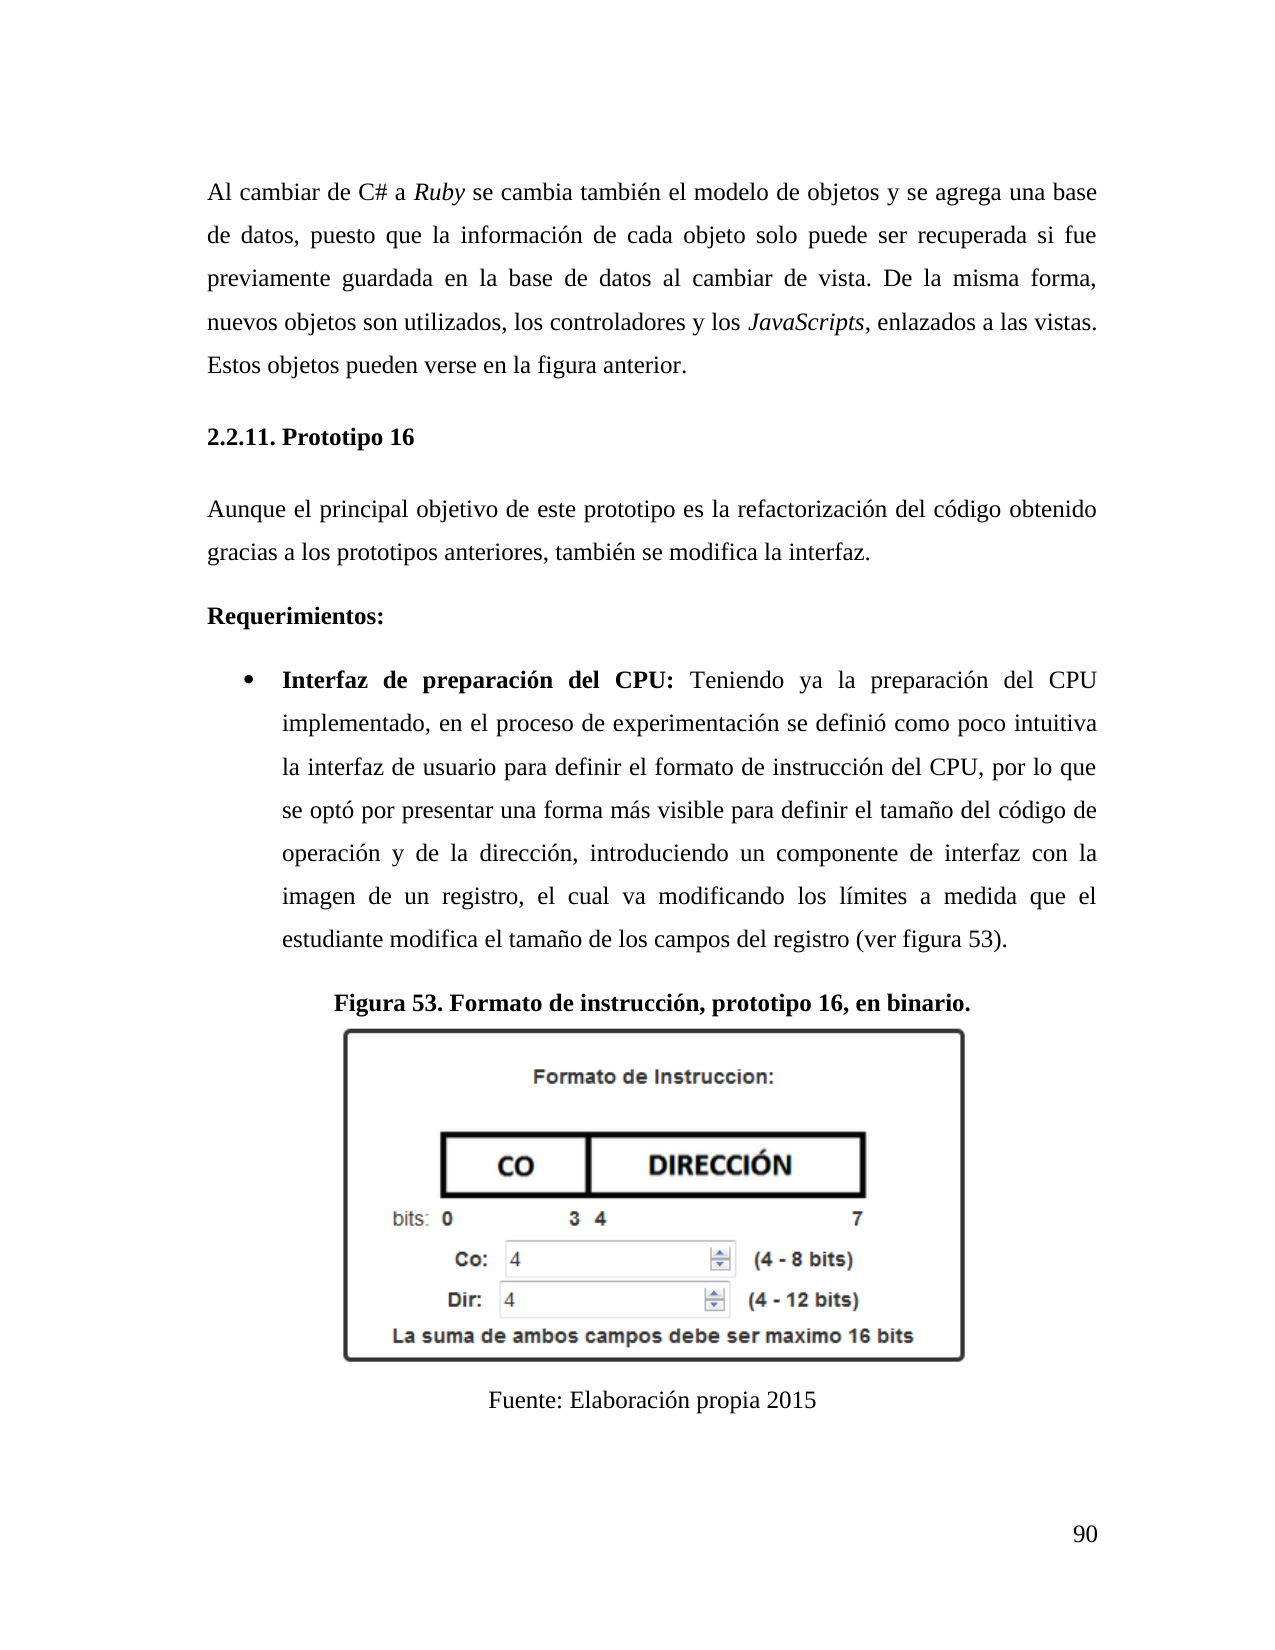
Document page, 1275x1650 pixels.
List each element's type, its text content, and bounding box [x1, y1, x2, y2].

picture [332, 1021, 973, 1371]
subtitle 2.2.11. Prototipo 16 [207, 422, 1098, 451]
subtitle Figura 53. Formato de instrucción, prototipo 16, en binario. [207, 988, 1098, 1017]
text Al cambiar de C# a Ruby se cambia también el modelo de objetos y se agrega una base de datos, puesto que la información de cada objeto solo puede ser recuperada si fue previamente guardada en la base de datos al cambiar de vista. De la misma forma, nuevos objetos son utilizados, los controladores y los JavaScripts, enlazados a las vistas. Estos objetos pueden verse en la figura anterior. [207, 177, 1098, 378]
text Aunque el principal objetivo de este prototipo es la refactorización del código obtenido gracias a los prototipos anteriores, también se modifica la interfaz. [207, 494, 1098, 566]
text Fuente: Elaboración propia 2015 [207, 1385, 1098, 1414]
text Requerimientos: [207, 601, 1098, 630]
list Interfaz de preparación del CPU: Teniendo ya la preparación del CPU implementado, en el proceso de experimentación se definió como poco intuitiva la interfaz de usuario para definir el formato de instrucción del CPU, por lo que se optó por presentar una forma más visible para definir el tamaño del código de operación y de la dirección, introduciendo un componente de interfaz con la imagen de un registro, el cual va modificando los límites a medida que el estudiante modifica el tamaño de los campos del registro (ver figura 53). [244, 665, 1098, 953]
